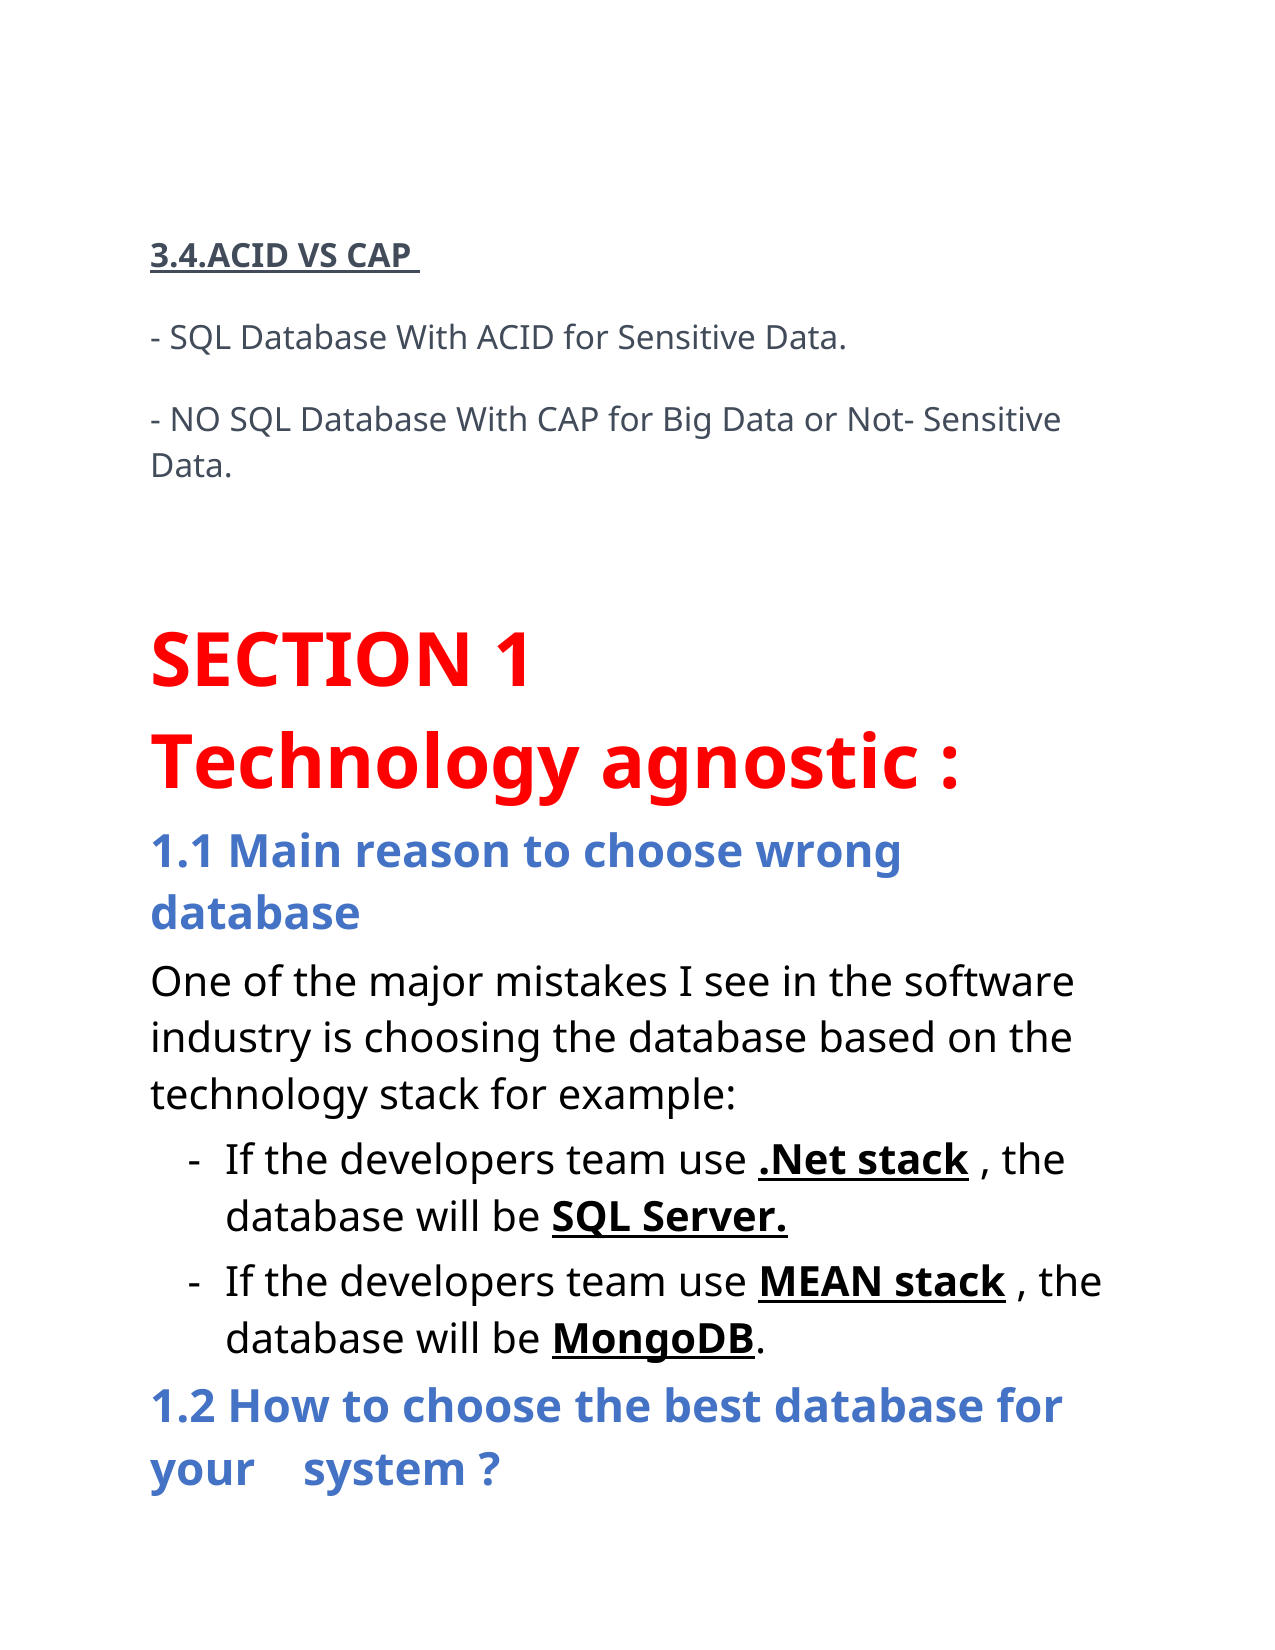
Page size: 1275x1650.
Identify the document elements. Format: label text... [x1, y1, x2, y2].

text One of the major mistakes I see in the software industry is choosing the database based on the technology stack for example: [150, 951, 1125, 1122]
list If the developers team use MEAN stack , the database will be MongoDB. [187, 1252, 1125, 1365]
text 3.4.ACID VS CAP [150, 232, 1125, 277]
text SECTION 1 Technology agnostic : [150, 606, 1125, 810]
list If the developers team use .Net stack , the database will be SQL Server. [187, 1130, 1125, 1243]
text 1.2 How to choose the best database for your system ? [150, 1373, 1125, 1498]
text - SQL Database With ACID for Sensitive Data. [150, 314, 1125, 359]
text 1.1 Main reason to choose wrong database [150, 818, 1125, 943]
text - NO SQL Database With CAP for Big Data or Not- Sensitive Data. [150, 396, 1125, 487]
